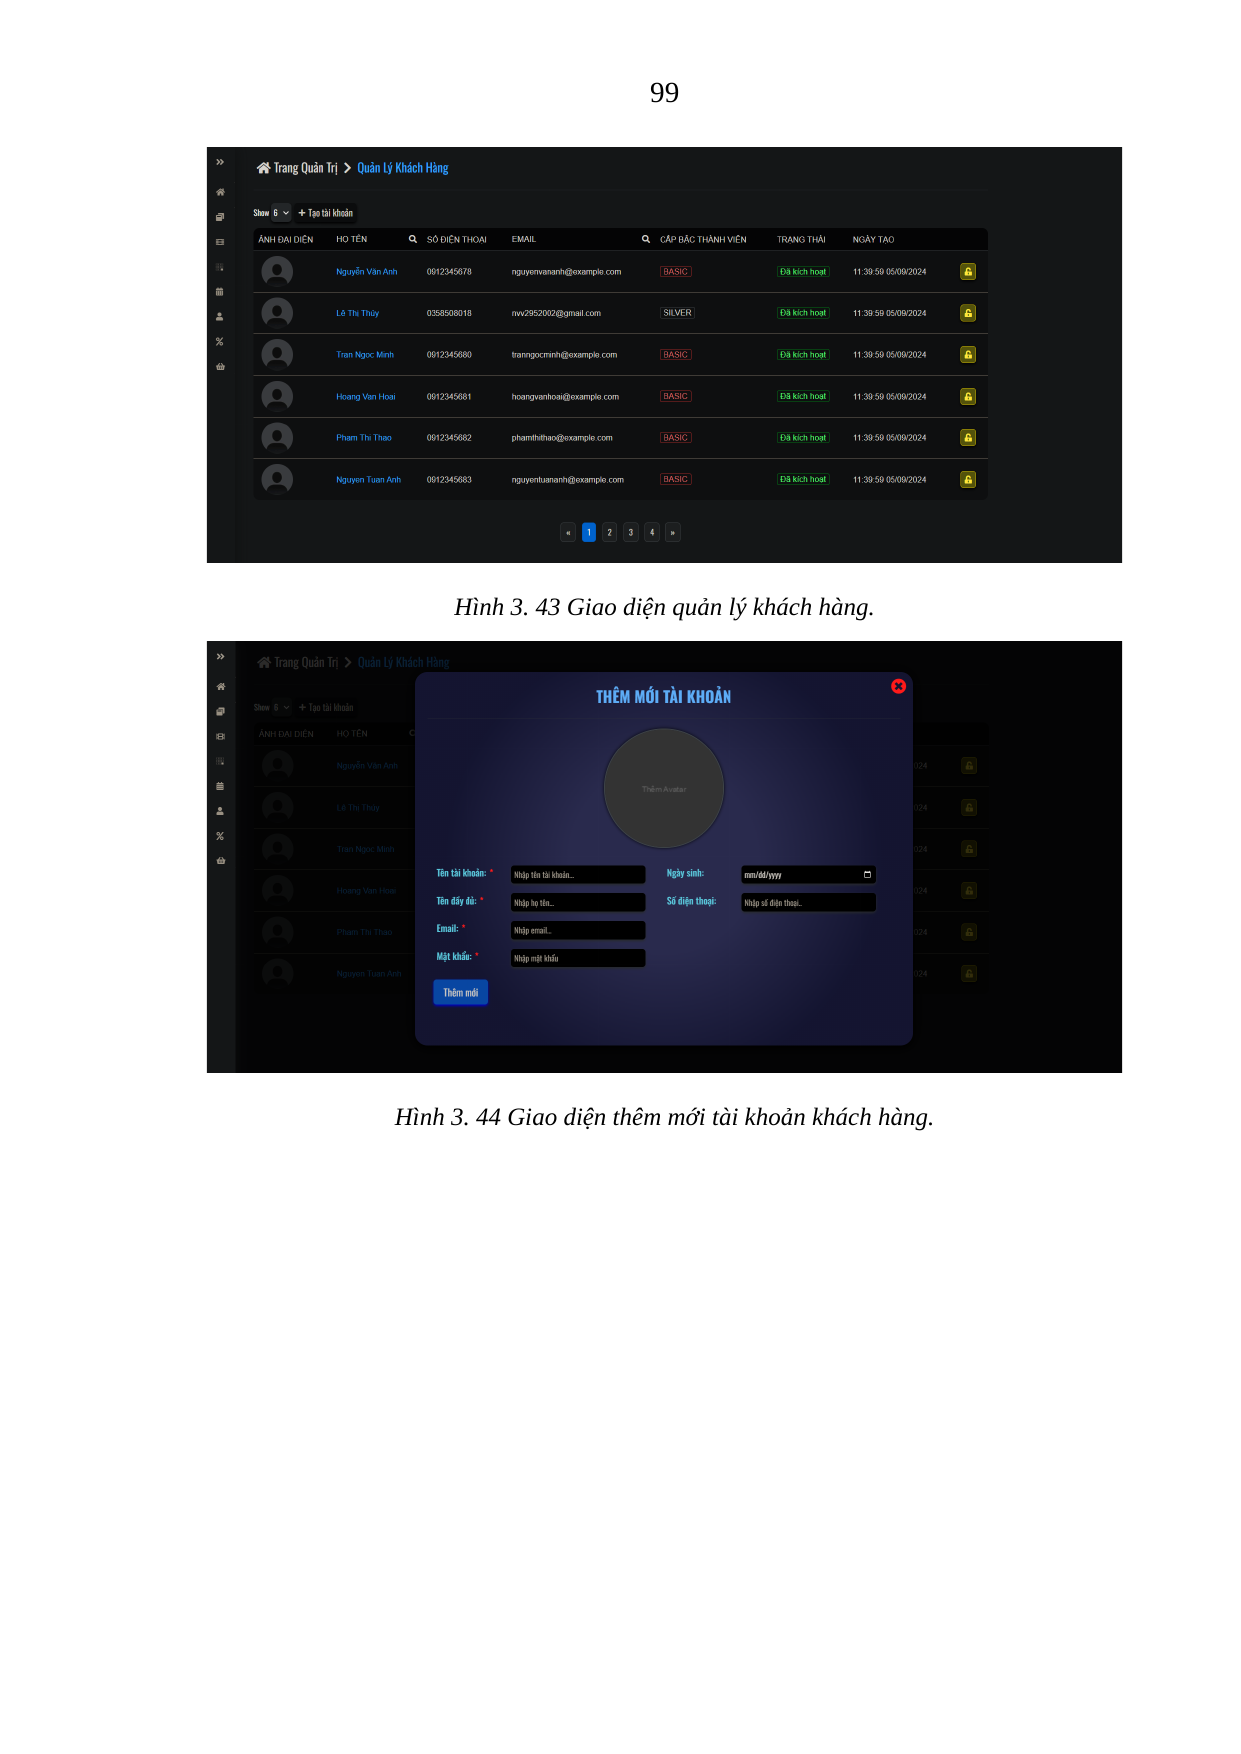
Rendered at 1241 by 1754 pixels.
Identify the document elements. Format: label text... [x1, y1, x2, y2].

text Hình 3. 43 Giao diện quản lý khách hàng. [207, 592, 1122, 621]
text Hình 3. 44 Giao diện thêm mới tài khoản khách hàng. [207, 1102, 1122, 1131]
picture [206, 641, 1123, 1073]
picture [206, 147, 1123, 563]
